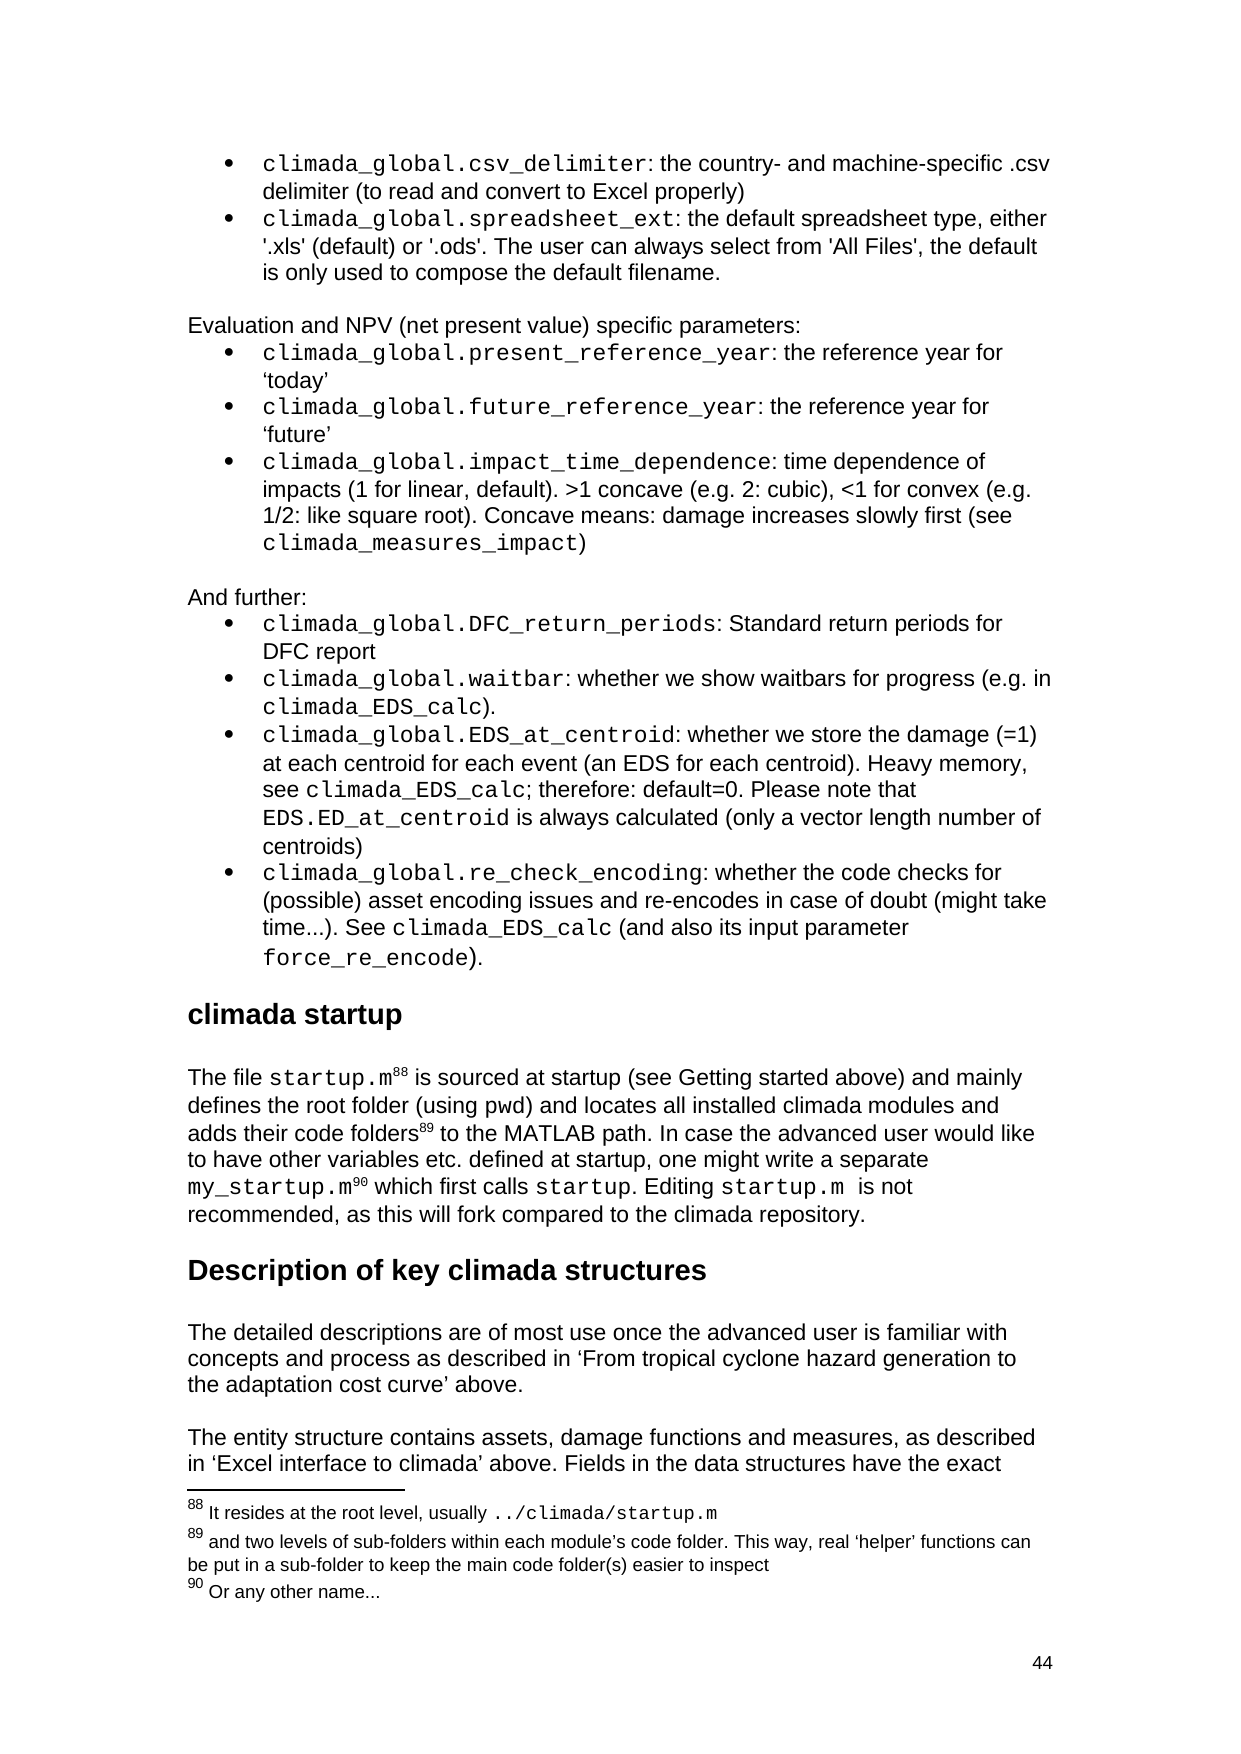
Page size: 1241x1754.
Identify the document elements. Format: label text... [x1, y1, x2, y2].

list climada_global.csv_delimiter: the country- and machine-specific .csv delimiter (to read and convert to Excel properly) [225, 150, 1053, 205]
text Evaluation and NPV (net present value) specific parameters: [187, 312, 1053, 338]
list climada_global.waitbar: whether we show waitbars for progress (e.g. in climada_EDS_calc). [225, 664, 1053, 721]
text The detailed descriptions are of most use once the advanced user is familiar with concepts and process as described in ‘From tropical cyclone hazard generation to the adaptation cost curve’ above. [187, 1319, 1053, 1398]
list climada_global.EDS_at_centroid: whether we store the damage (=1) at each centroid for each event (an EDS for each centroid). Heavy memory, see climada_EDS_calc; therefore: default=0. Please note that EDS.ED_at_centroid is always calculated (only a vector length number of centroids) [225, 721, 1053, 859]
list climada_global.re_check_encoding: whether the code checks for (possible) asset encoding issues and re-encodes in case of doubt (might take time...). See climada_EDS_calc (and also its input parameter force_re_encode). [225, 859, 1053, 972]
list climada_global.spreadsheet_ext: the default spreadsheet type, either '.xls' (default) or '.ods'. The user can always select from 'All Files', the default is only used to compose the default filename. [225, 205, 1053, 286]
text The file startup.m is sourced at startup (see Getting started above) and mainly defines the root folder (using pwd) and locates all installed climada modules and adds their code folders to the MATLAB path. In case the advanced user would like to have other variables etc. defined at startup, one might write a separate my_startup.m which first calls startup. Editing startup.m is not recommended, as this will fork compared to the climada repository. [187, 1063, 1053, 1227]
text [187, 1424, 1053, 1477]
text And further: [187, 583, 1053, 610]
list climada_global.impact_time_dependence: time dependence of impacts (1 for linear, default). >1 concave (e.g. 2: cubic), <1 for convex (e.g. 1/2: like square root). Concave means: damage increases slowly first (see climada_measures_impact) [225, 448, 1053, 557]
list climada_global.present_reference_year: the reference year for ‘today’ [225, 338, 1053, 393]
subtitle Description of key climada structures [187, 1252, 1053, 1286]
list climada_global.DFC_return_periods: Standard return periods for DFC report [225, 610, 1053, 664]
subtitle climada startup [187, 997, 1053, 1031]
list climada_global.future_reference_year: the reference year for ‘future’ [225, 393, 1053, 448]
